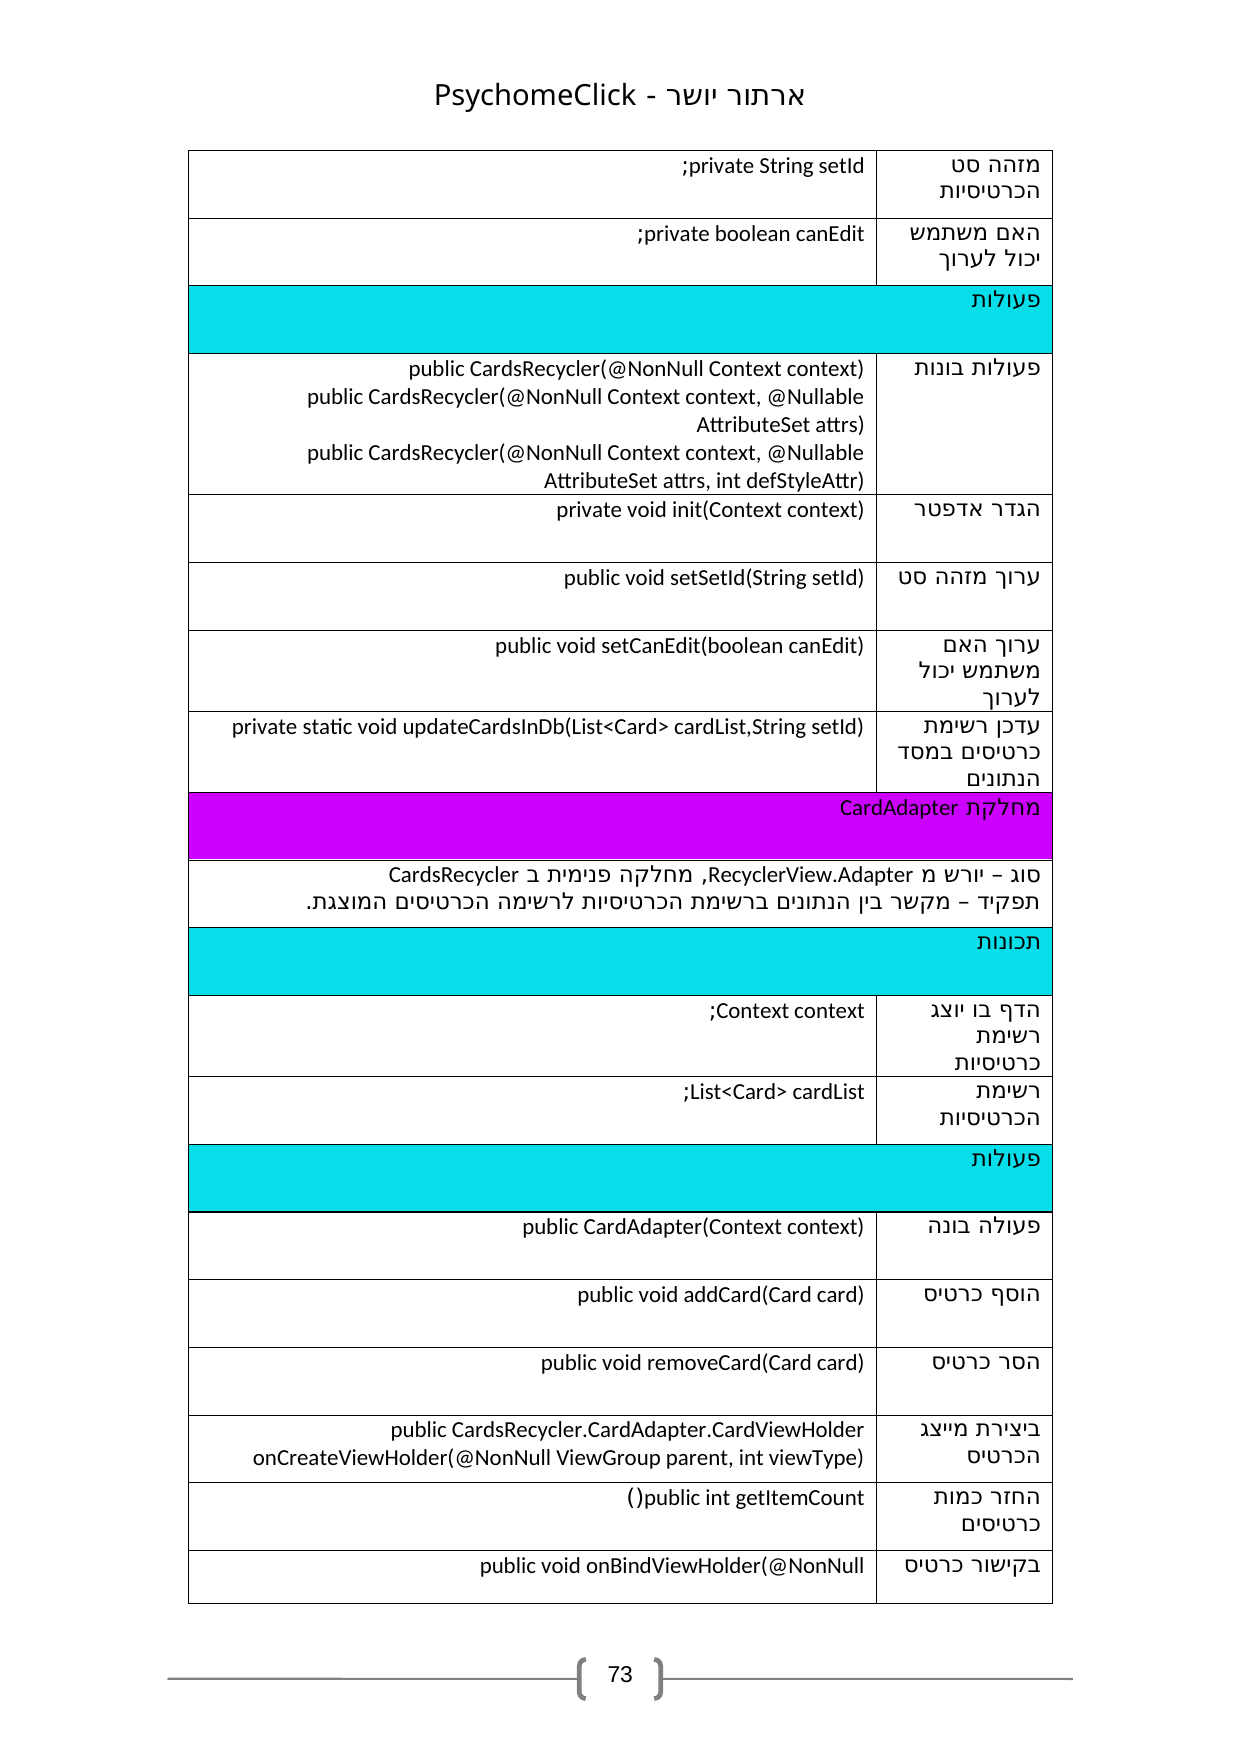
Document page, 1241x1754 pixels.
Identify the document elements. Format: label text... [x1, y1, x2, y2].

table_cell public void removeCard(Card card) [189, 1348, 876, 1414]
table_cell הוסף כרטיס [877, 1280, 1052, 1347]
table_cell public void setCanEdit(boolean canEdit) [189, 631, 876, 711]
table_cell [877, 1551, 1052, 1603]
table_cell private void init(Context context) [189, 495, 876, 562]
table_cell ערוך האם משתמש יכול לערוך [877, 631, 1052, 711]
table_cell פעולות [189, 286, 1052, 353]
table_cell ערוך מזהה סט [877, 563, 1052, 630]
table_cell פעולות [189, 1145, 1052, 1211]
table_cell private boolean canEdit; [189, 219, 876, 285]
table_cell האם משתמש יכול לערוך [877, 219, 1052, 285]
table_cell public void setSetId(String setId) [189, 563, 876, 630]
table_cell תכונות [189, 928, 1052, 995]
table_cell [189, 1551, 876, 1603]
table_cell public int getItemCount() [189, 1483, 876, 1550]
table_cell private String setId; [189, 151, 876, 218]
table_cell סוג – יורש מ RecyclerView.Adapter, מחלקה פנימית ב CardsRecycler תפקיד – מקשר בין הנתונים ברשימת הכרטיסיות לרשימה הכרטיסים המוצגת. [189, 861, 1052, 927]
table_cell עדכן רשימת כרטיסים במסד הנתונים [877, 712, 1052, 792]
table_cell פעולה בונה [877, 1213, 1052, 1279]
table_cell public void addCard(Card card) [189, 1280, 876, 1347]
table_cell מחלקת CardAdapter [189, 793, 1052, 859]
table_cell private static void updateCardsInDb(List<Card> cardList,String setId) [189, 712, 876, 792]
table_cell public CardsRecycler(@NonNull Context context) public CardsRecycler(@NonNull Context context, @Nullable AttributeSet attrs) public CardsRecycler(@NonNull Context context, @Nullable AttributeSet attrs, int defStyleAttr) [189, 354, 876, 494]
table_cell פעולות בונות [877, 354, 1052, 494]
table_cell הגדר אדפטר [877, 495, 1052, 562]
table_cell ביצירת מייצג הכרטיס [877, 1416, 1052, 1482]
table_cell public CardAdapter(Context context) [189, 1213, 876, 1279]
table_cell List<Card> cardList; [189, 1077, 876, 1144]
table_cell הדף בו יוצג רשימת כרטיסיות [877, 996, 1052, 1076]
table_cell public CardsRecycler.CardAdapter.CardViewHolder onCreateViewHolder(@NonNull ViewGroup parent, int viewType) [189, 1416, 876, 1482]
table_cell Context context; [189, 996, 876, 1076]
table_cell הסר כרטיס [877, 1348, 1052, 1414]
table_cell מזהה סט הכרטיסיות [877, 151, 1052, 218]
table_cell רשימת הכרטיסיות [877, 1077, 1052, 1144]
table_cell החזר כמות כרטיסים [877, 1483, 1052, 1550]
